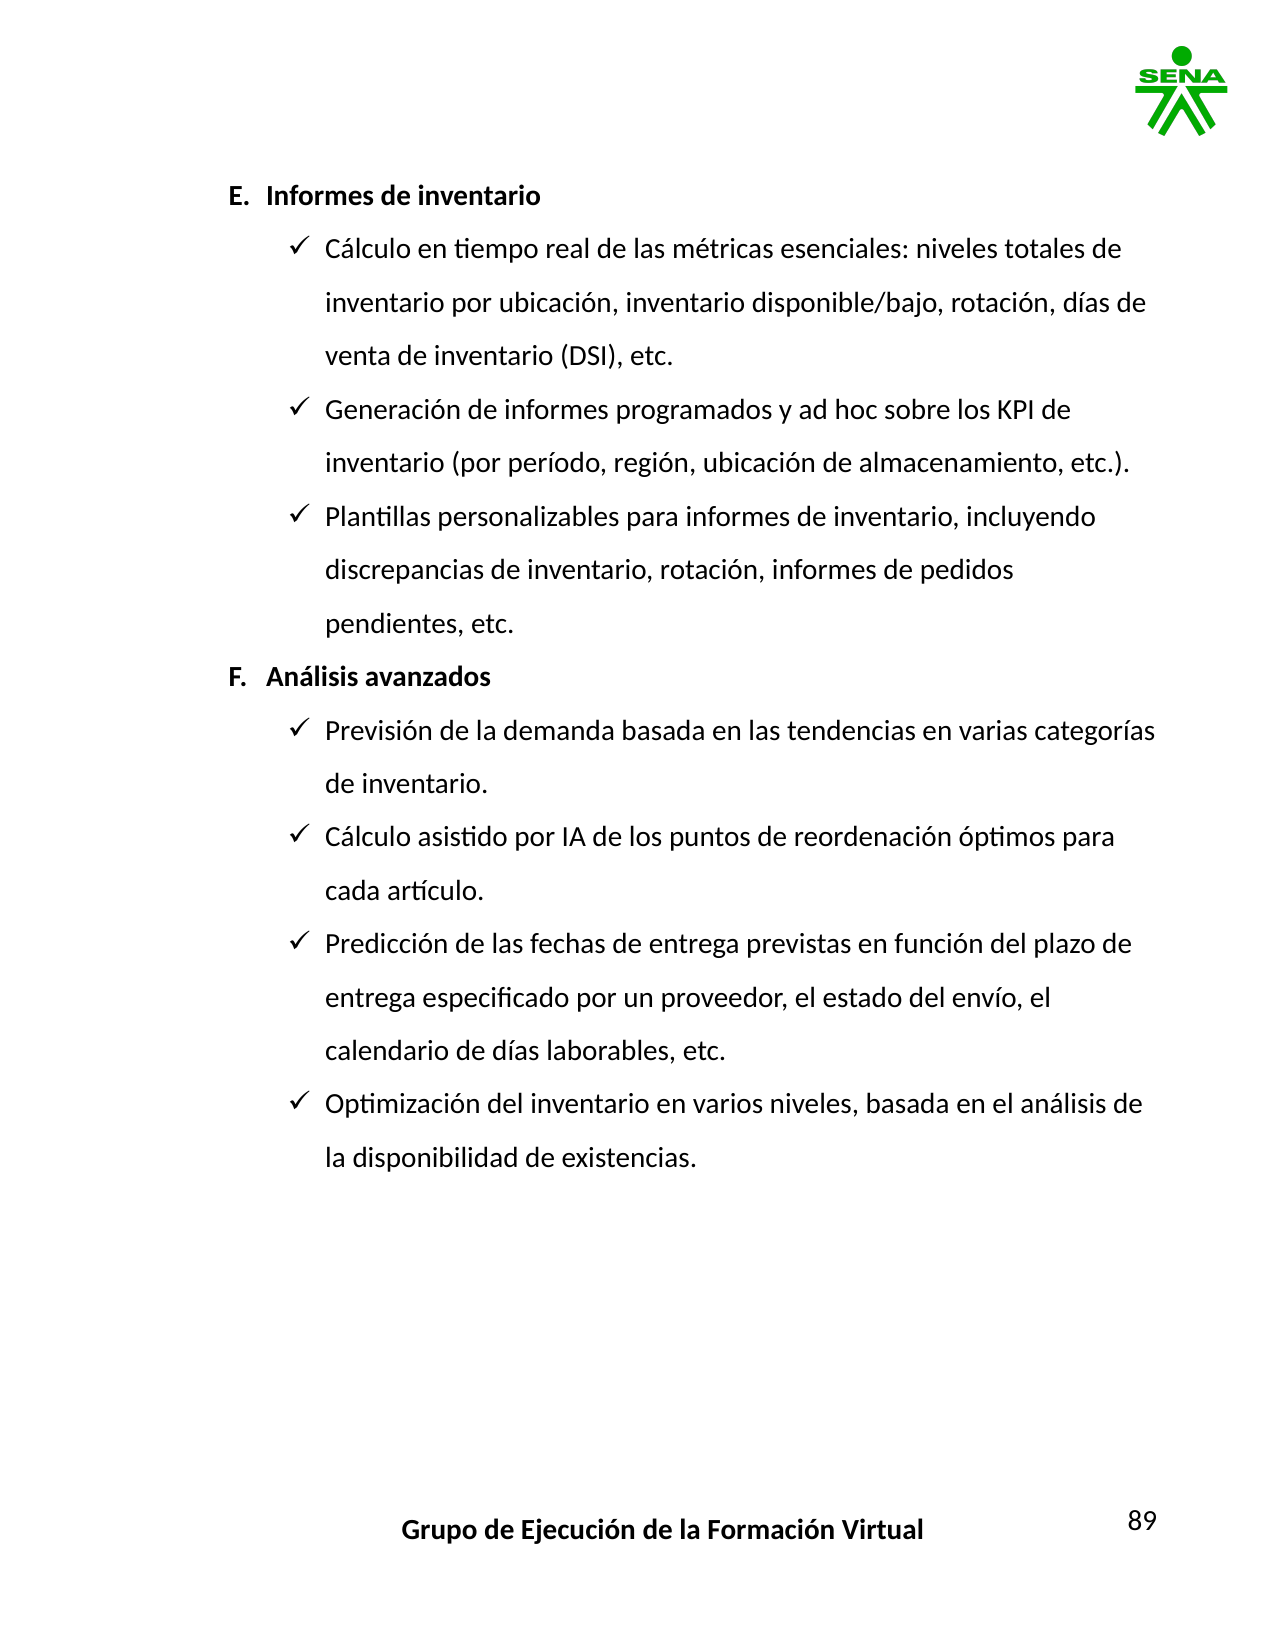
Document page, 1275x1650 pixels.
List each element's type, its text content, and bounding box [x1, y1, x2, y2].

picture [1135, 46, 1228, 136]
list Previsión de la demanda basada en las tendencias en varias categorías de inventario. [287, 712, 1157, 801]
list Plantillas personalizables para informes de inventario, incluyendo discrepancias de inventario, rotación, informes de pedidos pendientes, etc. [287, 498, 1157, 640]
list Cálculo en tiempo real de las métricas esenciales: niveles totales de inventario por ubicación, inventario disponible/bajo, rotación, días de venta de inventario (DSI), etc. [287, 231, 1157, 373]
list Cálculo asistido por IA de los puntos de reordenación óptimos para cada artículo. [287, 818, 1157, 907]
list Optimización del inventario en varios niveles, basada en el análisis de la disponibilidad de existencias. [287, 1086, 1157, 1175]
list Análisis avanzados [228, 658, 1157, 694]
list Informes de inventario [228, 177, 1157, 213]
list Predicción de las fechas de entrega previstas en función del plazo de entrega especificado por un proveedor, el estado del envío, el calendario de días laborables, etc. [287, 925, 1157, 1068]
list Generación de informes programados y ad hoc sobre los KPI de inventario (por período, región, ubicación de almacenamiento, etc.). [287, 391, 1157, 480]
